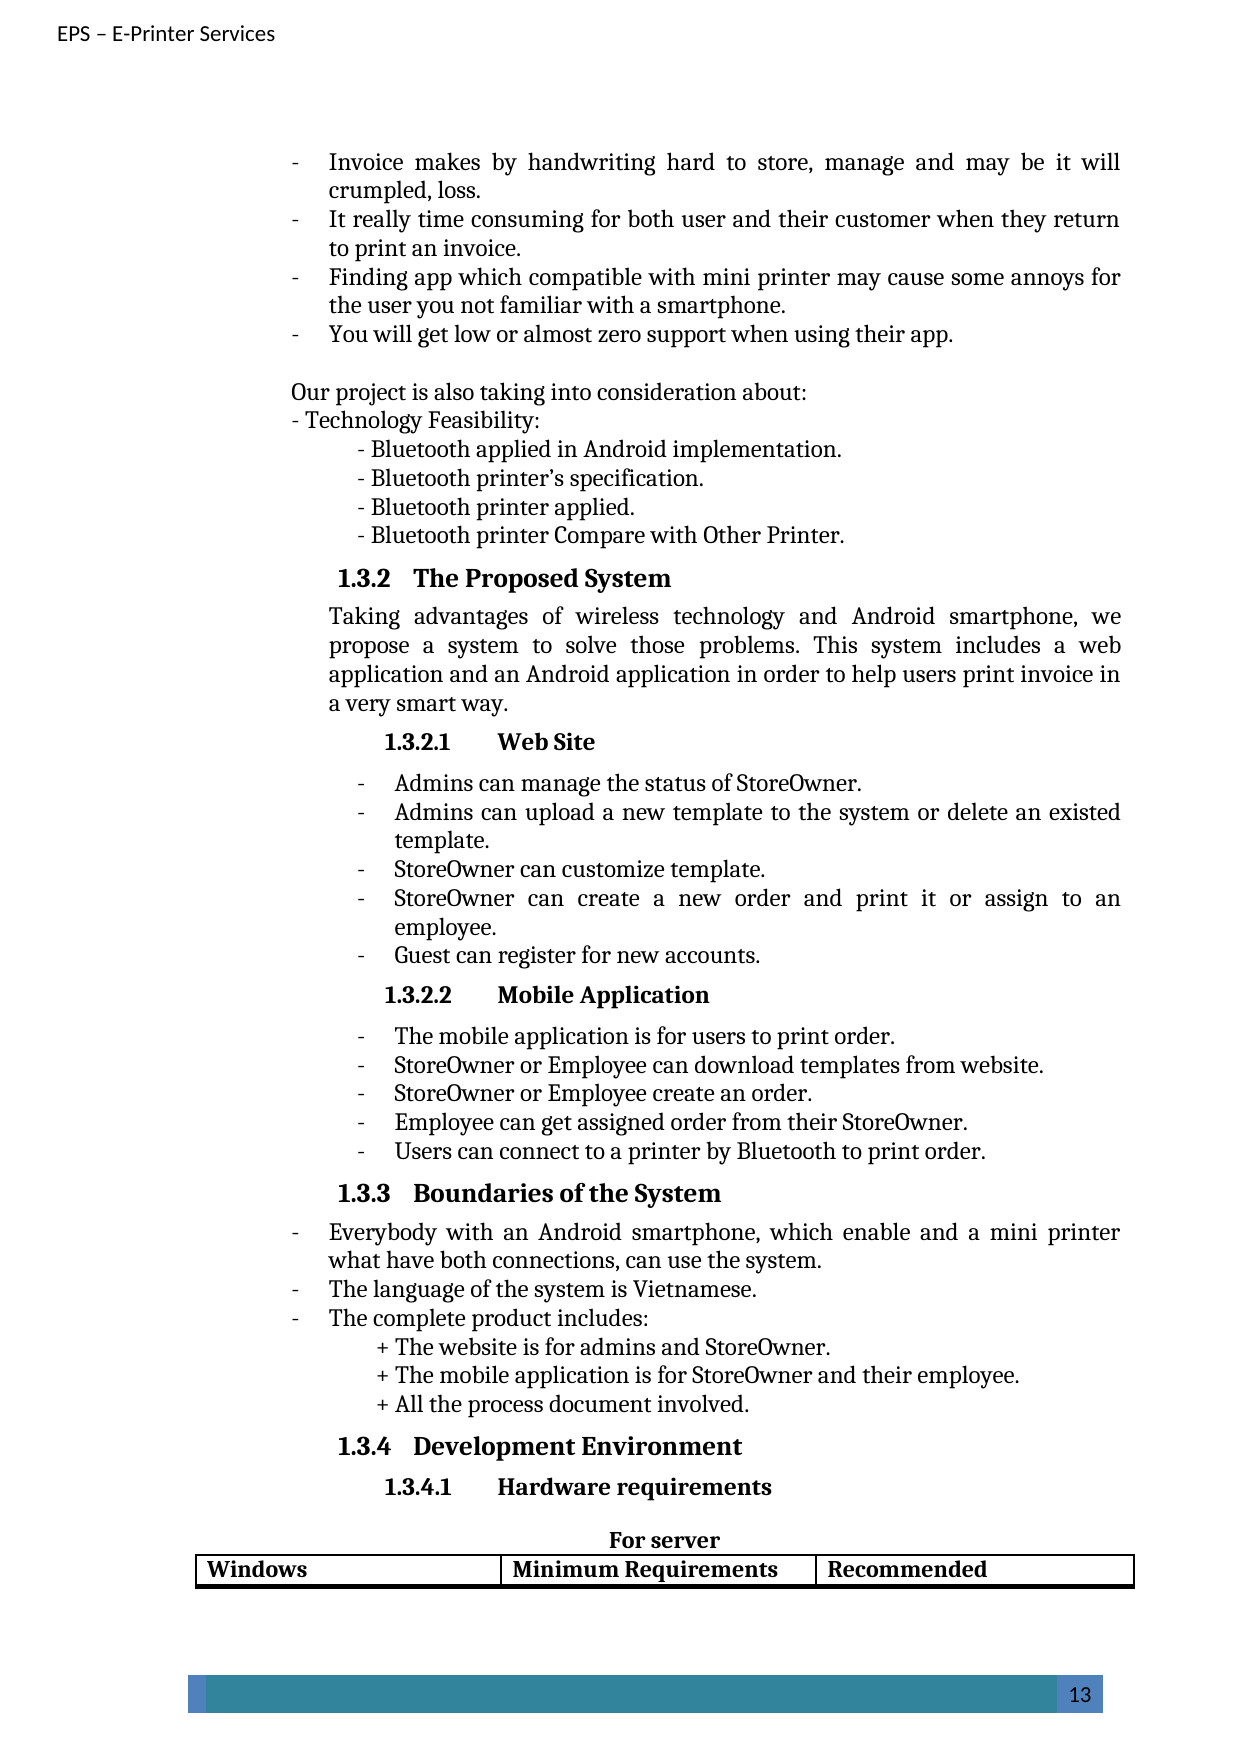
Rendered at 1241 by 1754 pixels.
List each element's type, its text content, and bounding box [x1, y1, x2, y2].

list The mobile application is for users to print order. [357, 1022, 1122, 1051]
subtitle The Proposed System [338, 563, 1122, 594]
list StoreOwner can create a new order and print it or assign to an employee. [357, 884, 1122, 941]
text Our project is also taking into consideration about: [291, 378, 1122, 406]
text - Bluetooth printer applied. [357, 493, 1122, 521]
list Admins can upload a new template to the system or delete an existed template. [357, 798, 1122, 855]
subtitle Hardware requirements [385, 1473, 1122, 1502]
text + The website is for admins and StoreOwner. [376, 1332, 1122, 1361]
list Users can connect to a printer by Bluetooth to print order. [357, 1137, 1122, 1166]
subtitle Web Site [385, 728, 1122, 756]
text For server [207, 1527, 1122, 1554]
text + The mobile application is for StoreOwner and their employee. [376, 1361, 1122, 1390]
list It really time consuming for both user and their customer when they return to print an invoice. [291, 205, 1122, 263]
list Finding app which compatible with mini printer may cause some annoys for the user you not familiar with a smartphone. [291, 263, 1122, 320]
subtitle Development Environment [338, 1431, 1122, 1462]
text - Bluetooth printer’s specification. [357, 464, 1122, 493]
subtitle Boundaries of the System [338, 1178, 1122, 1209]
table_header Recommended [817, 1556, 1133, 1584]
text - Bluetooth applied in Android implementation. [357, 435, 1122, 464]
text - Technology Feasibility: [291, 406, 1122, 435]
list The complete product includes: [291, 1304, 1122, 1332]
list You will get low or almost zero support when using their app. [291, 320, 1122, 349]
list Guest can register for new accounts. [357, 941, 1122, 970]
list StoreOwner or Employee can download templates from website. [357, 1051, 1122, 1079]
subtitle Mobile Application [385, 981, 1122, 1009]
text Taking advantages of wireless technology and Android smartphone, we propose a system to solve those problems. This system includes a web application and an Android application in order to help users print invoice in a very smart way. [329, 602, 1122, 717]
list StoreOwner can customize template. [357, 855, 1122, 884]
list Admins can manage the status of StoreOwner. [357, 769, 1122, 798]
text + All the process document involved. [376, 1390, 1122, 1419]
text - Bluetooth printer Compare with Other Printer. [357, 521, 1122, 550]
list Employee can get assigned order from their StoreOwner. [357, 1108, 1122, 1137]
list Invoice makes by handwriting hard to store, manage and may be it will crumpled, loss. [291, 148, 1122, 205]
list Everybody with an Android smartphone, which enable and a mini printer what have both connections, can use the system. [291, 1217, 1122, 1275]
table_header Windows [197, 1556, 500, 1584]
list The language of the system is Vietnamese. [291, 1275, 1122, 1304]
table_header Minimum Requirements [502, 1556, 815, 1584]
list StoreOwner or Employee create an order. [357, 1079, 1122, 1108]
